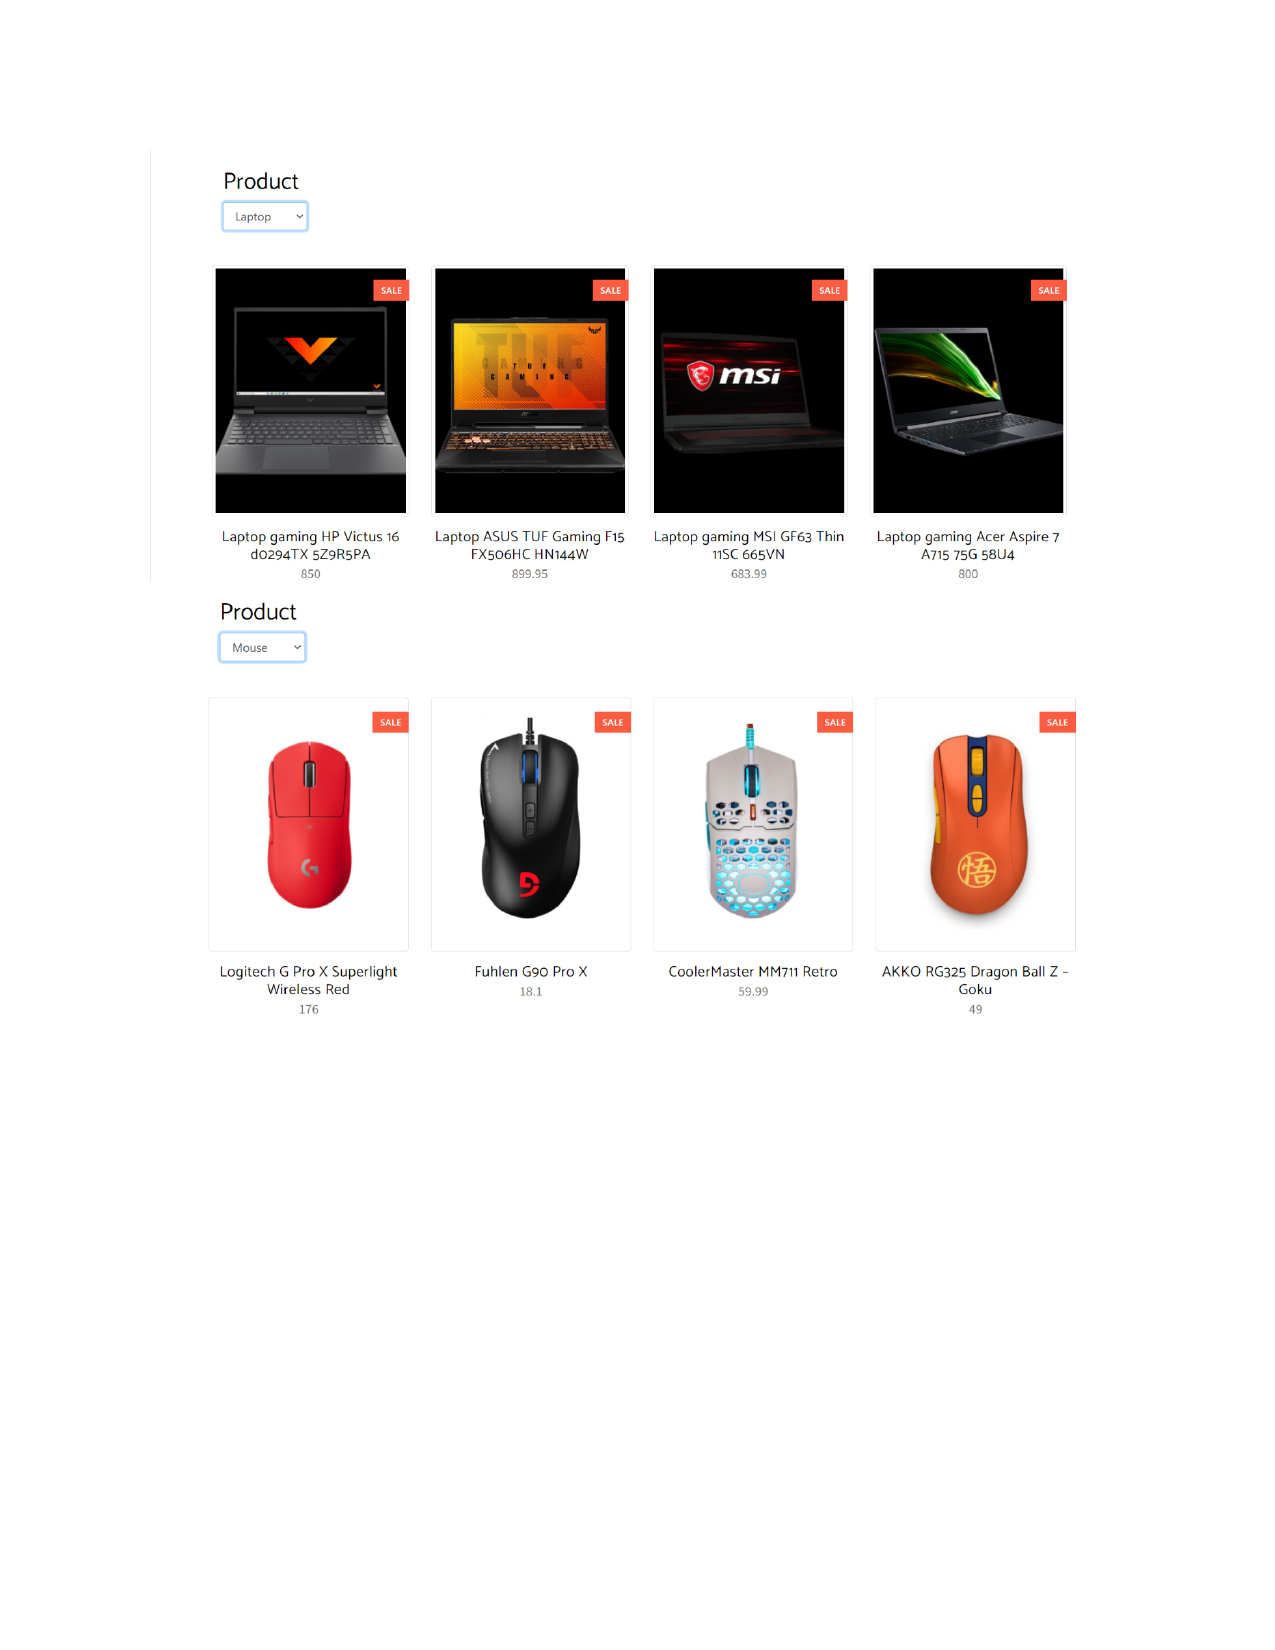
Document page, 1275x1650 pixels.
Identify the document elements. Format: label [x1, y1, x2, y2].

picture [150, 583, 1125, 1024]
picture [150, 150, 1125, 582]
